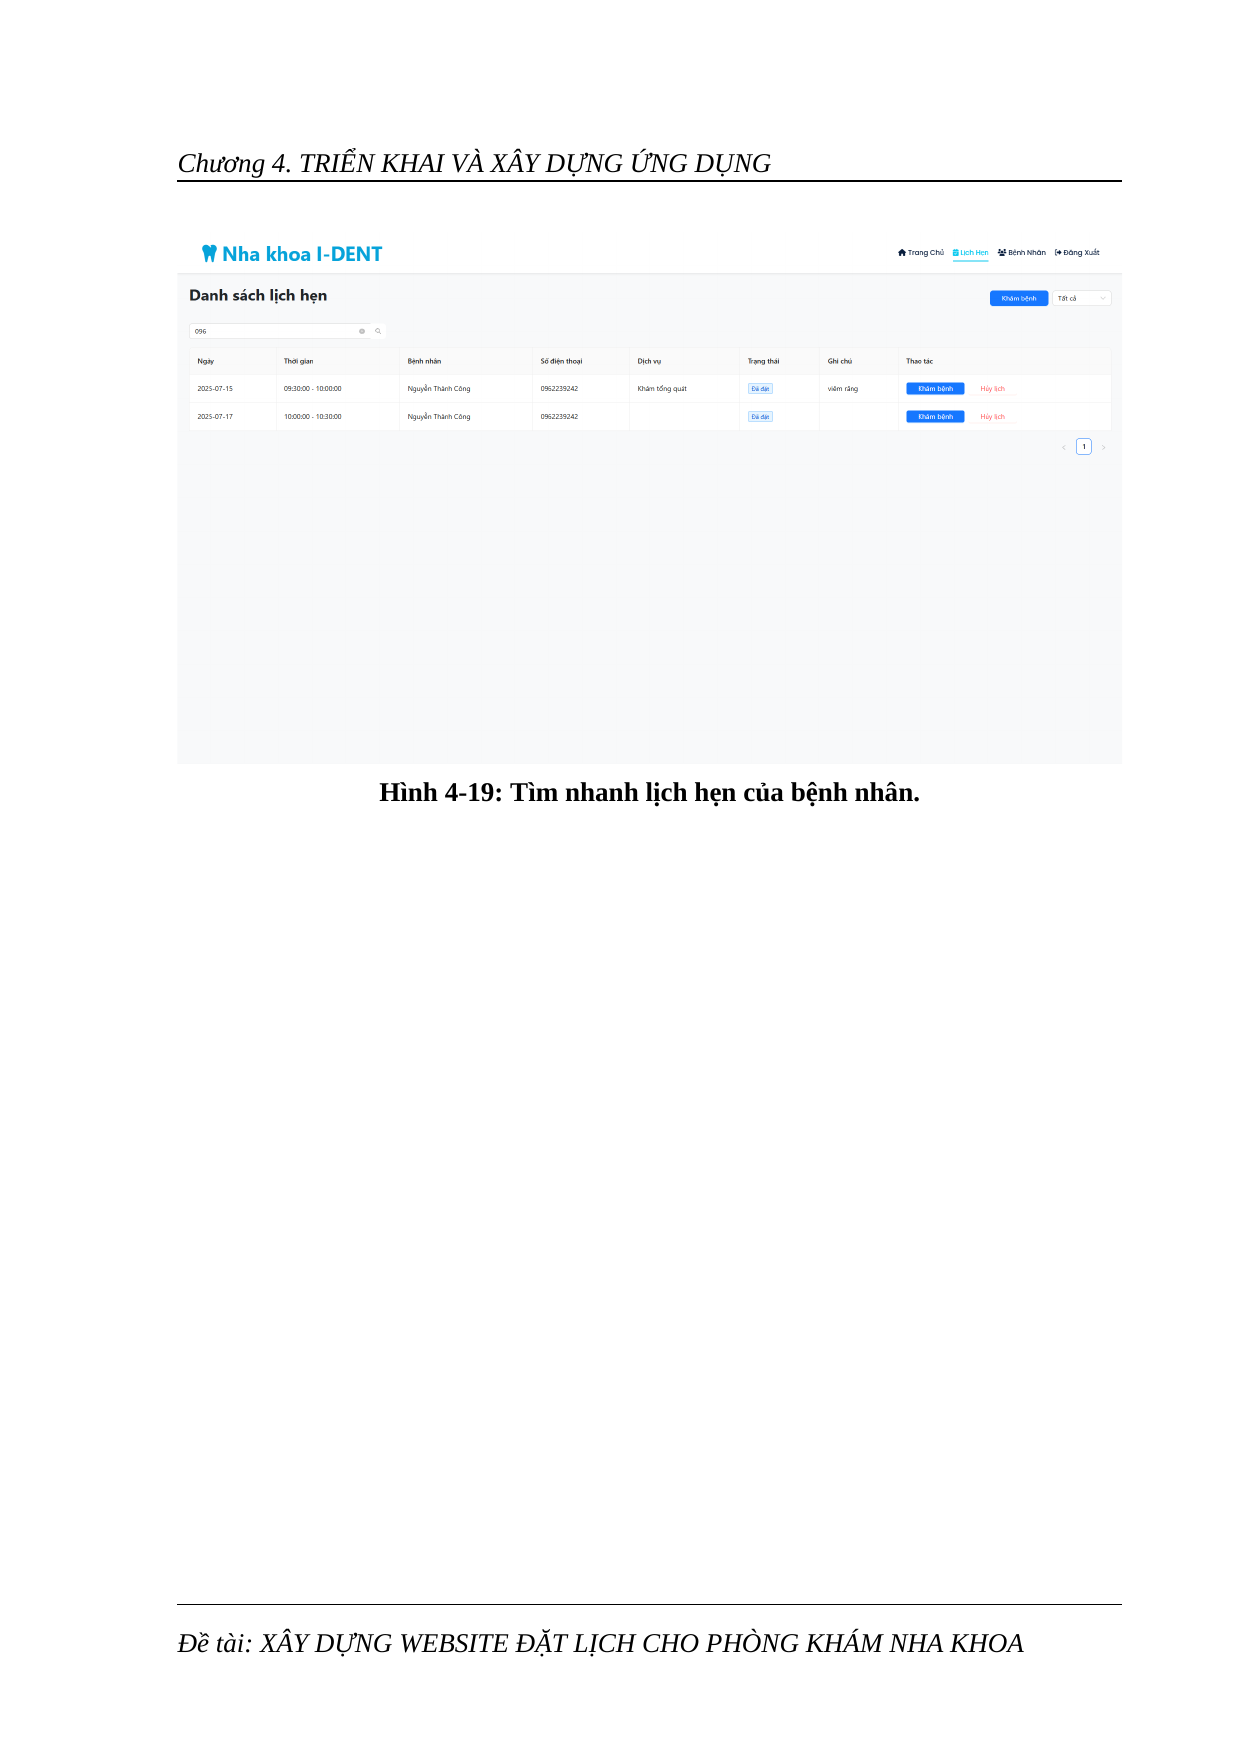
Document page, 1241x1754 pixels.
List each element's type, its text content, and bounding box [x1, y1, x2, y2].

text Hình 4-19: Tìm nhanh lịch hẹn của bệnh nhân. [177, 776, 1122, 807]
picture [177, 232, 1123, 764]
